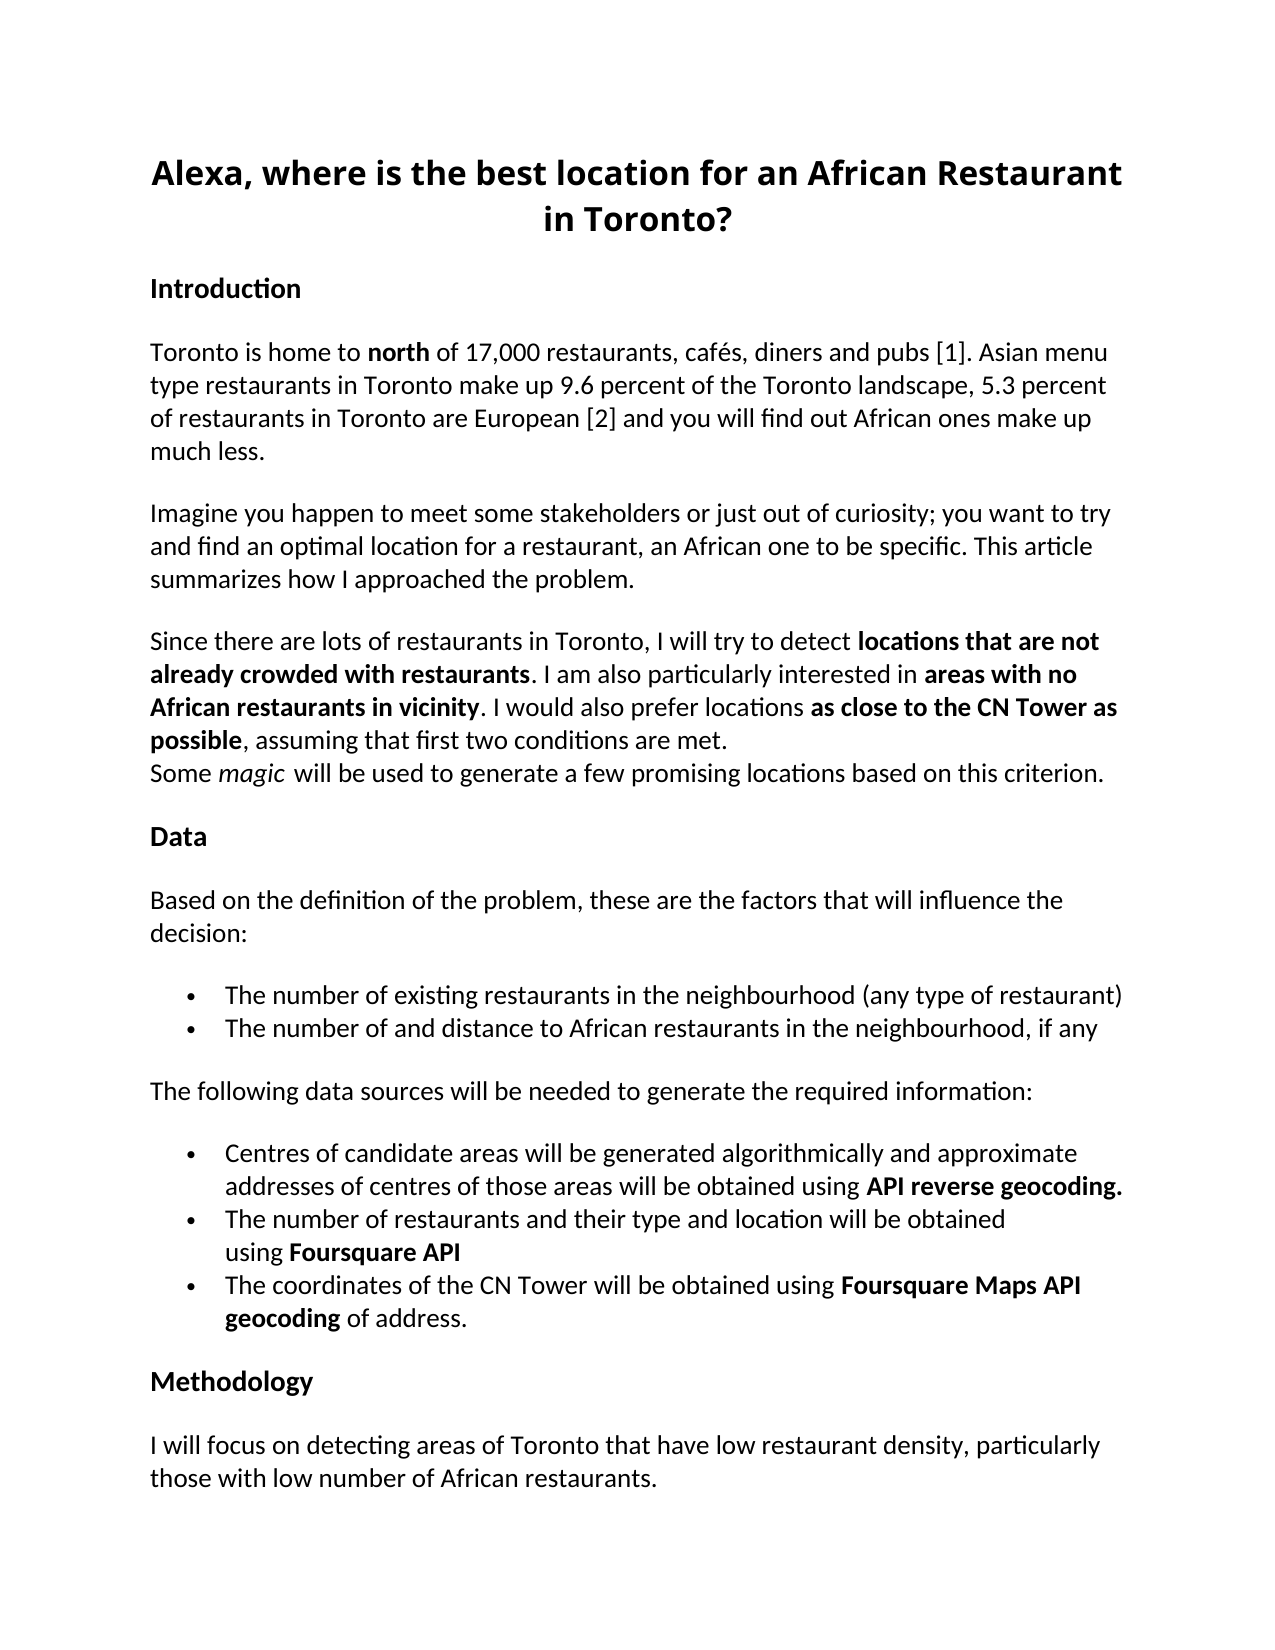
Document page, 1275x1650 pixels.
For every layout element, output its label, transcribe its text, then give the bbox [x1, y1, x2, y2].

subtitle Introduction [150, 270, 1125, 306]
text Since there are lots of restaurants in Toronto, I will try to detect locations that are not already crowded with restaurants. I am also particularly interested in areas with no African restaurants in vicinity. I would also prefer locations as close to the CN Tower as possible, assuming that first two conditions are met. [150, 624, 1125, 756]
list The number of and distance to African restaurants in the neighbourhood, if any [187, 1012, 1125, 1044]
list The coordinates of the CN Tower will be obtained using Foursquare Maps API geocoding of address. [187, 1268, 1125, 1334]
list The number of restaurants and their type and location will be obtained using Foursquare API [187, 1202, 1125, 1268]
text Based on the definition of the problem, these are the factors that will influence the decision: [150, 883, 1125, 949]
subtitle Data [150, 818, 1125, 854]
subtitle Methodology [150, 1363, 1125, 1399]
text The following data sources will be needed to generate the required information: [150, 1074, 1125, 1107]
list The number of existing restaurants in the neighbourhood (any type of restaurant) [187, 978, 1125, 1012]
list Centres of candidate areas will be generated algorithmically and approximate addresses of centres of those areas will be obtained using API reverse geocoding. [187, 1136, 1125, 1202]
text Toronto is home to north of 17,000 restaurants, cafés, diners and pubs [1]. Asian menu type restaurants in Toronto make up 9.6 percent of the Toronto landscape, 5.3 percent of restaurants in Toronto are European [2] and you will find out African ones make up much less. [150, 335, 1125, 467]
subtitle Alexa, where is the best location for an African Restaurant in Toronto? [150, 150, 1125, 241]
text Some magic will be used to generate a few promising locations based on this criterion. [150, 756, 1125, 789]
text I will focus on detecting areas of Toronto that have low restaurant density, particularly those with low number of African restaurants. [150, 1428, 1125, 1494]
text Imagine you happen to meet some stakeholders or just out of curiosity; you want to try and find an optimal location for a restaurant, an African one to be specific. This article summarizes how I approached the problem. [150, 496, 1125, 595]
